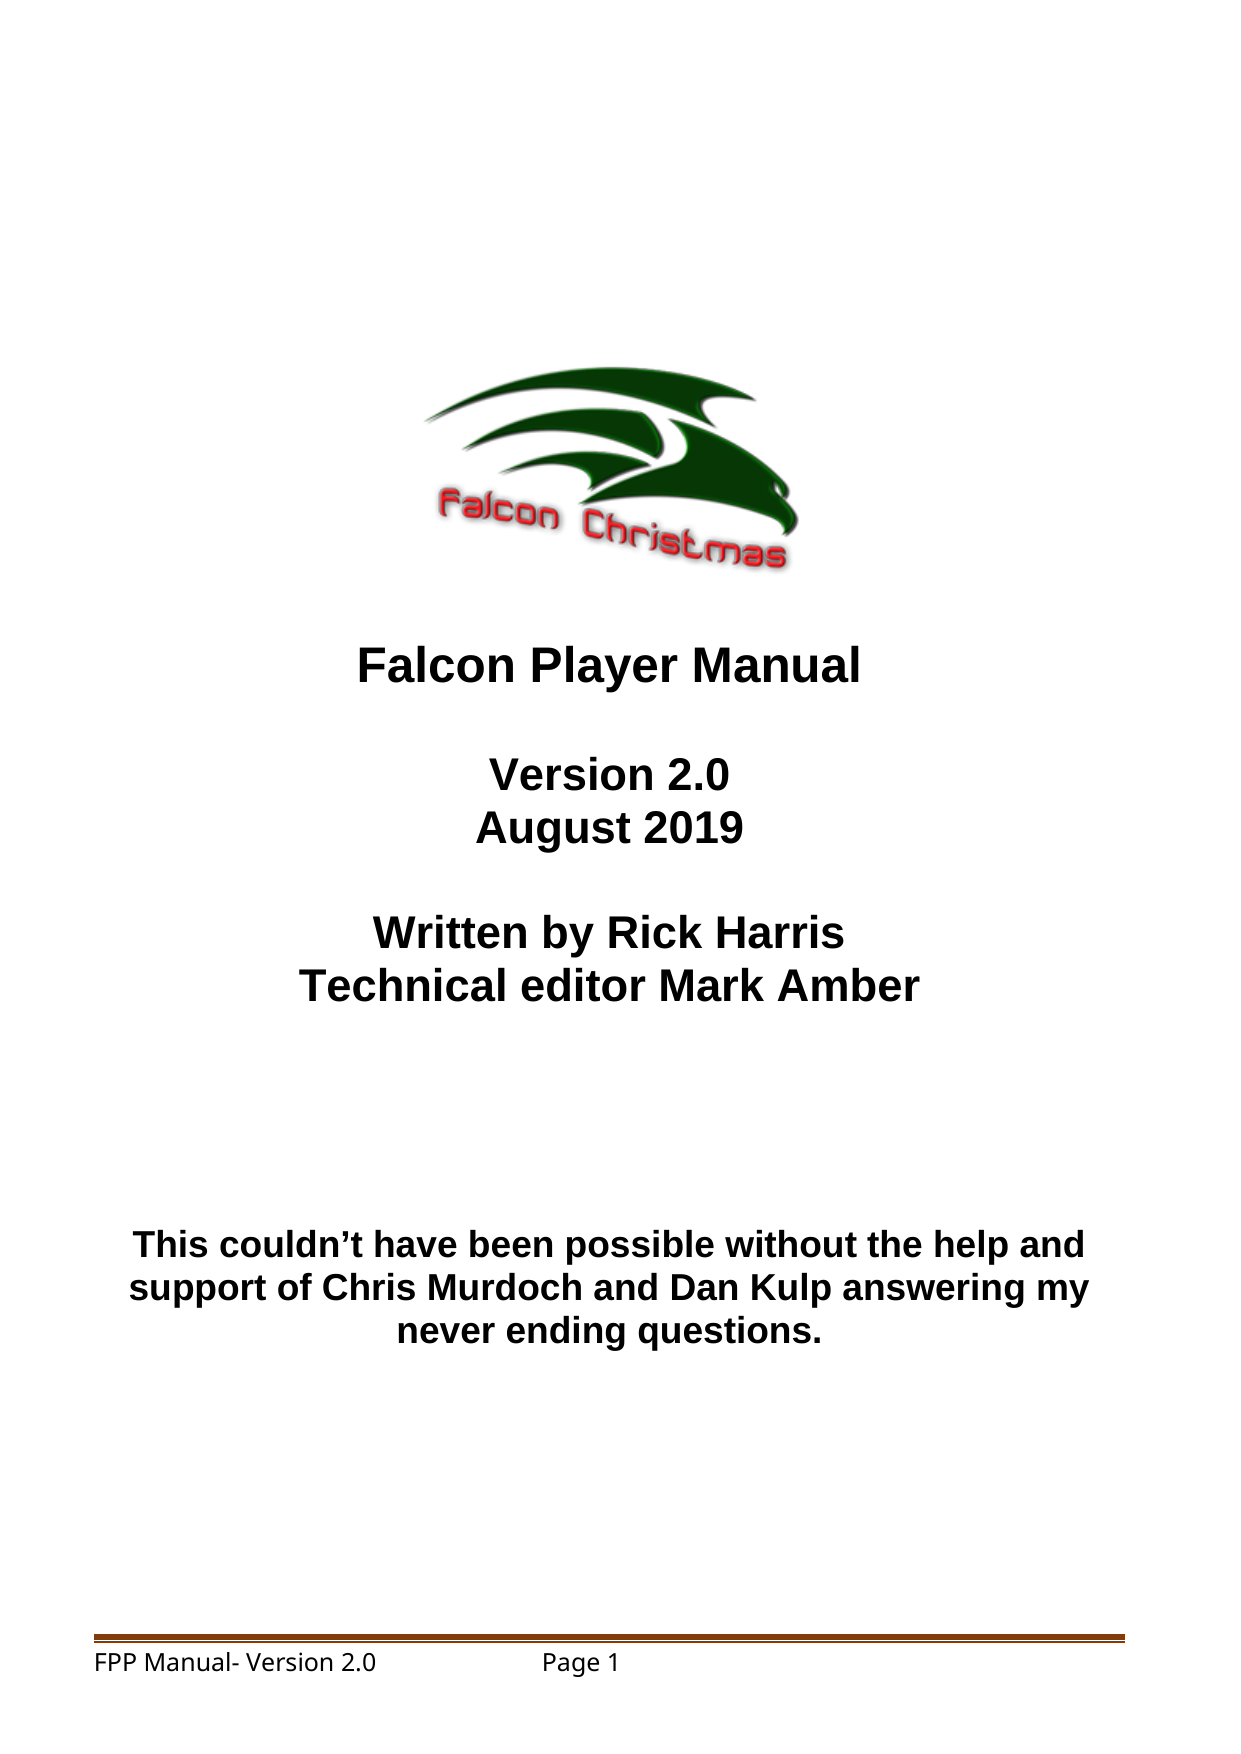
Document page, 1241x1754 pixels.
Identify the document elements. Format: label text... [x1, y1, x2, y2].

text Falcon Player Manual [94, 635, 1125, 693]
picture [414, 360, 805, 581]
text Version 2.0 [94, 748, 1125, 801]
text Written by Rick Harris [94, 906, 1125, 959]
text Technical editor Mark Amber [94, 959, 1125, 1011]
text August 2019 [94, 801, 1125, 853]
text This couldn’t have been possible without the help and support of Chris Murdoch and Dan Kulp answering my never ending questions. [94, 1222, 1125, 1352]
